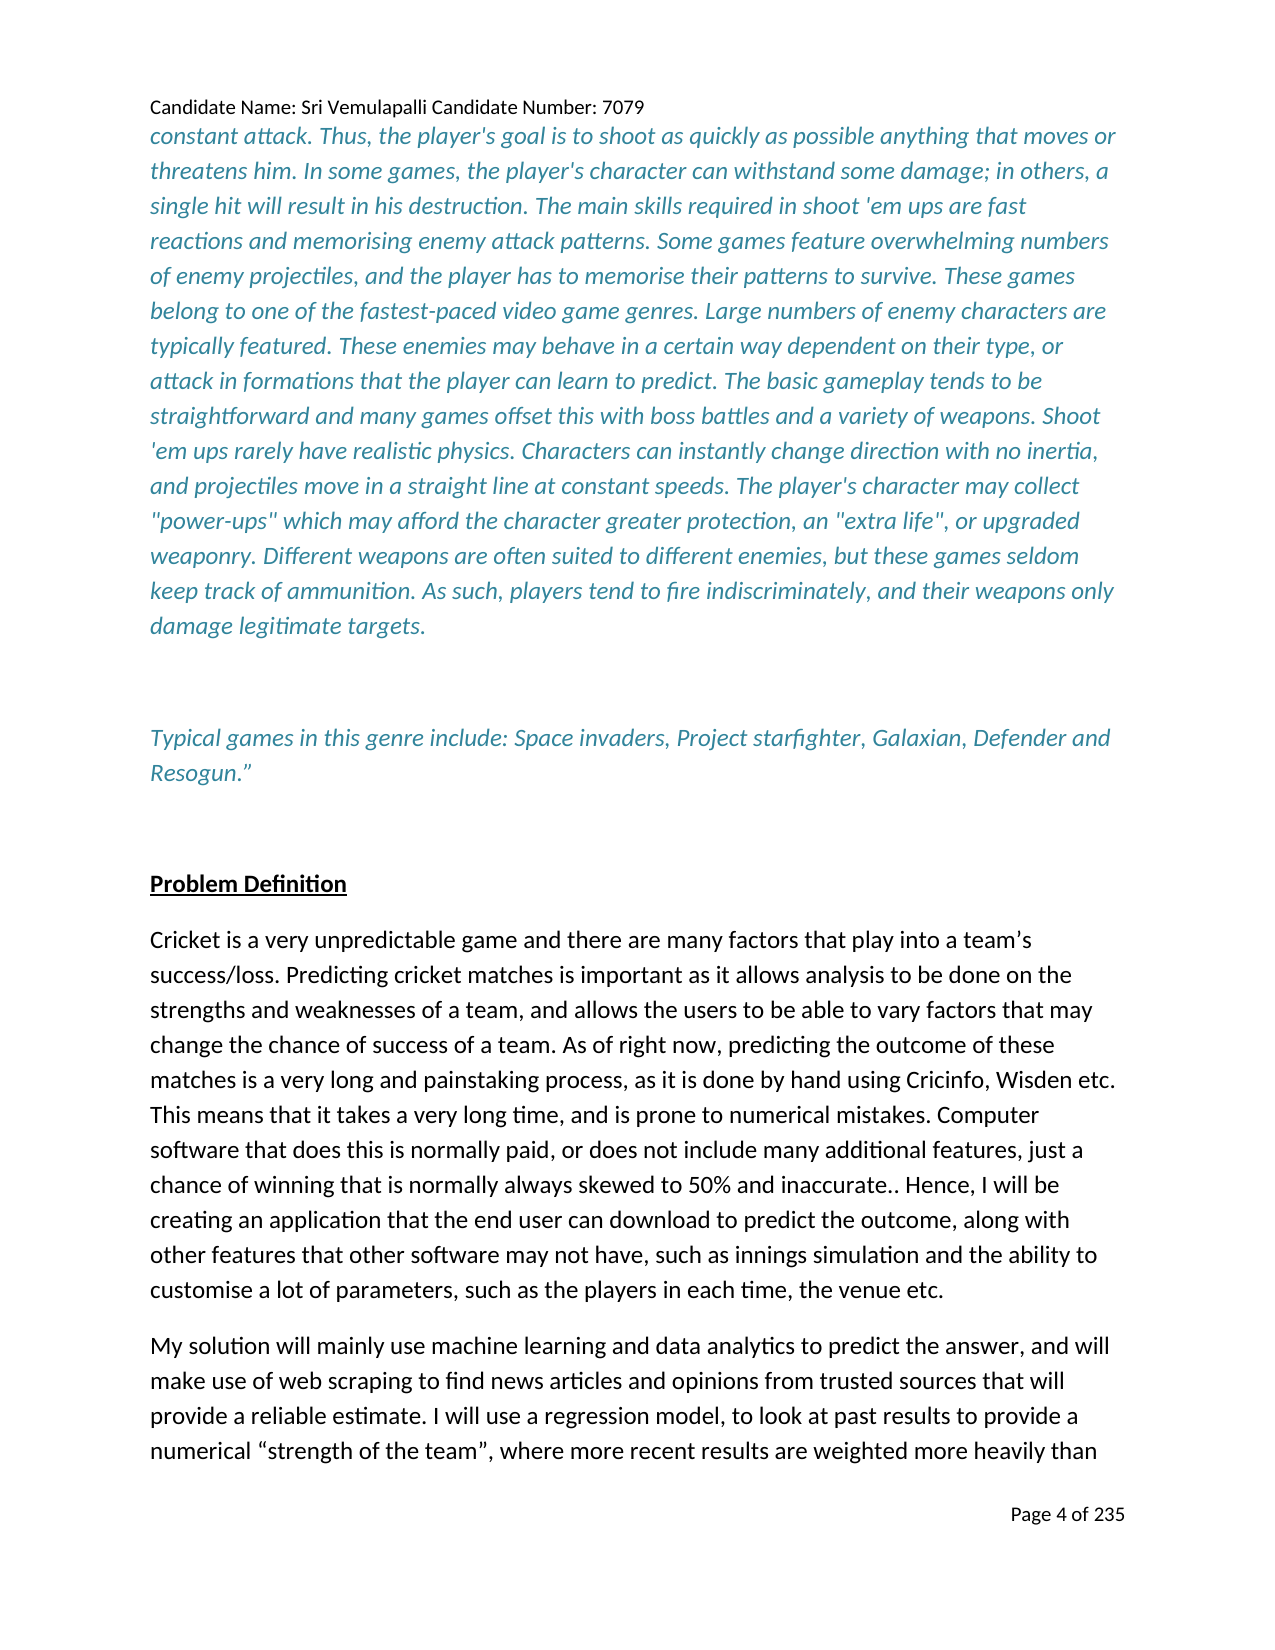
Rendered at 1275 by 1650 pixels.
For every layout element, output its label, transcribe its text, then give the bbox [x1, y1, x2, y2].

text Typical games in this genre include: Space invaders, Project starfighter, Galaxian, Defender and Resogun.” [150, 722, 1125, 787]
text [150, 1330, 1125, 1466]
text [150, 120, 1125, 641]
text Cricket is a very unpredictable game and there are many factors that play into a team’s success/loss. Predicting cricket matches is important as it allows analysis to be done on the strengths and weaknesses of a team, and allows the users to be able to vary factors that may change the chance of success of a team. As of right now, predicting the outcome of these matches is a very long and painstaking process, as it is done by hand using Cricinfo, Wisden etc. This means that it takes a very long time, and is prone to numerical mistakes. Computer software that does this is normally paid, or does not include many additional features, just a chance of winning that is normally always skewed to 50% and inaccurate.. Hence, I will be creating an application that the end user can download to predict the outcome, along with other features that other software may not have, such as innings simulation and the ability to customise a lot of parameters, such as the players in each time, the venue etc. [150, 924, 1125, 1305]
text Problem Definition [150, 868, 1125, 899]
